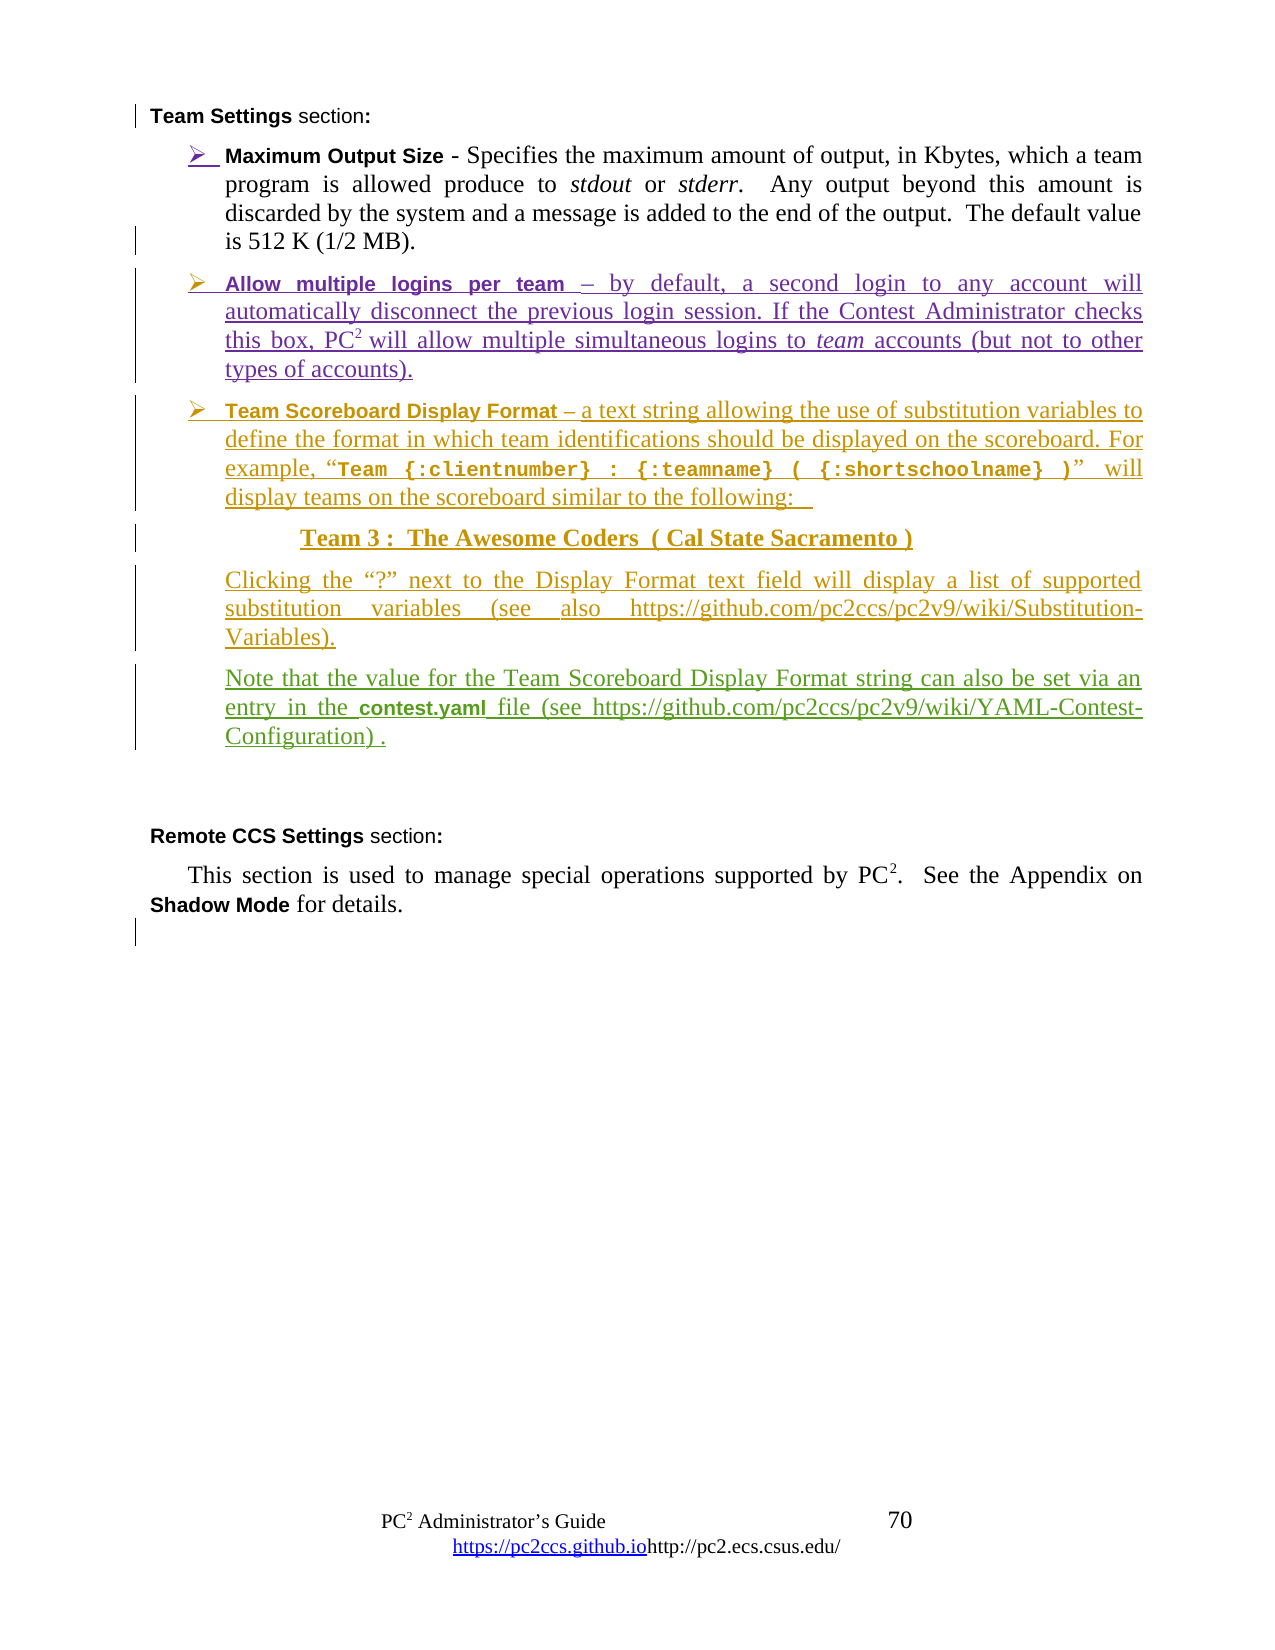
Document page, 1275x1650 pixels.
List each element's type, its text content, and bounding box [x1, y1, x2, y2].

text This section is used to manage special operations supported by PC2. See the Appendix on Shadow Mode for details. [150, 860, 1143, 918]
text Remote CCS Settings section: [150, 824, 1143, 848]
list Maximum Output Size - Specifies the maximum amount of output, in Kbytes, which a team program is allowed produce to stdout or stderr. Any output beyond this amount is discarded by the system and a message is added to the end of the output. The default value is 512 K (1/2 MB). [187, 140, 1143, 255]
text Team Settings section: [150, 104, 1143, 128]
